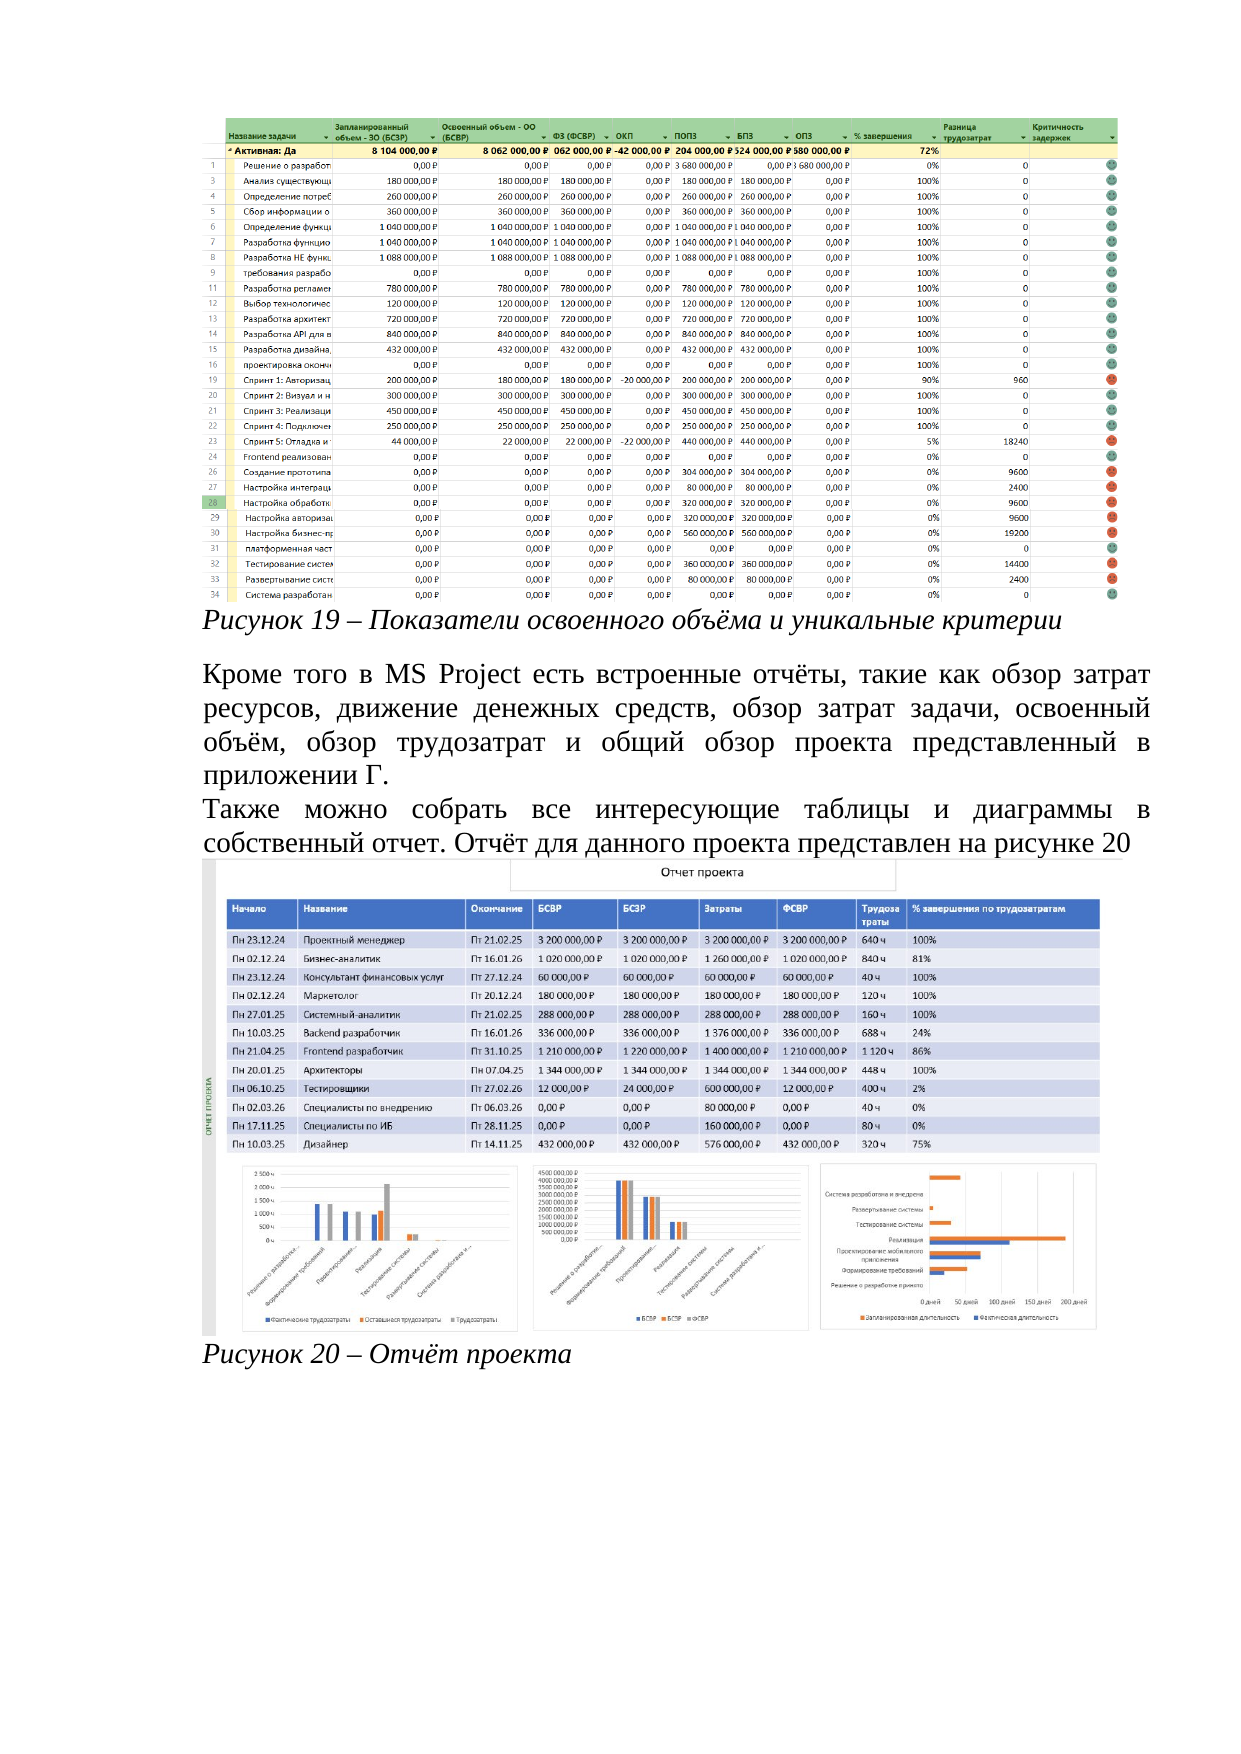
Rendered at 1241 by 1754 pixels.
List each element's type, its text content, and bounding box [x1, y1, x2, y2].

text Рисунок 19 – Показатели освоенного объёма и уникальные критерии [202, 602, 1152, 636]
text Кроме того в MS Project есть встроенные отчёты, такие как обзор затрат ресурсов, движение денежных средств, обзор затрат задачи, освоенный объём, обзор трудозатрат и общий обзор проекта представленный в приложении Г. [202, 657, 1152, 791]
picture [202, 118, 1118, 602]
text Также можно собрать все интересующие таблицы и диаграммы в собственный отчет. Отчёт для данного проекта представлен на рисунке 20 [202, 791, 1152, 858]
text Рисунок 20 – Отчёт проекта [202, 1336, 1152, 1370]
picture [202, 858, 1123, 1336]
